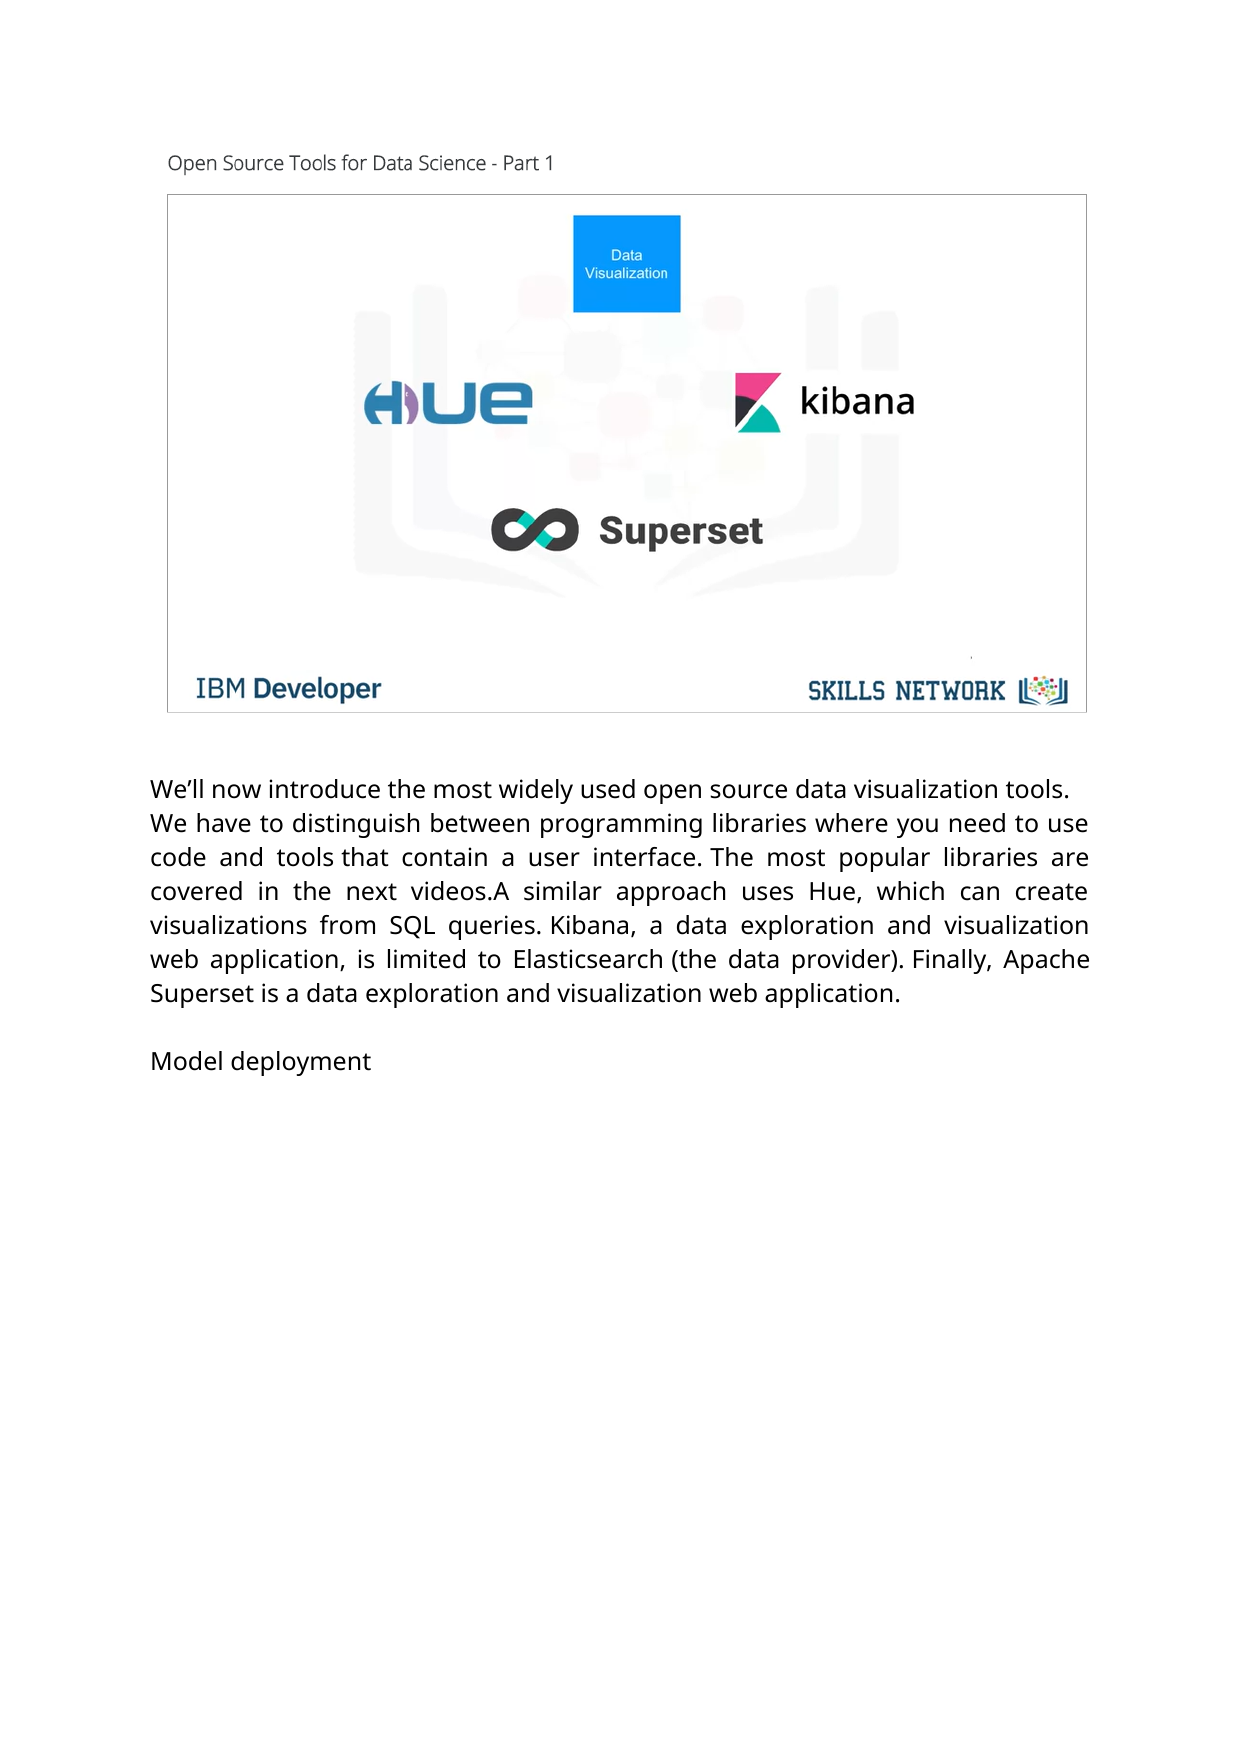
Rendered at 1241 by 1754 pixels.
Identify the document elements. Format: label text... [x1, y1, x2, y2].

text Model deployment [150, 1044, 1090, 1078]
text We have to distinguish between programming libraries where you need to use code and tools that contain a user interface. The most popular libraries are covered in the next videos.A similar approach uses Hue, which can create visualizations from SQL queries. Kibana, a data exploration and visualization web application, is limited to Elasticsearch (the data provider). Finally, Apache Superset is a data exploration and visualization web application. [150, 806, 1090, 1010]
picture [150, 150, 1091, 713]
text We’ll now introduce the most widely used open source data visualization tools. [150, 772, 1090, 806]
